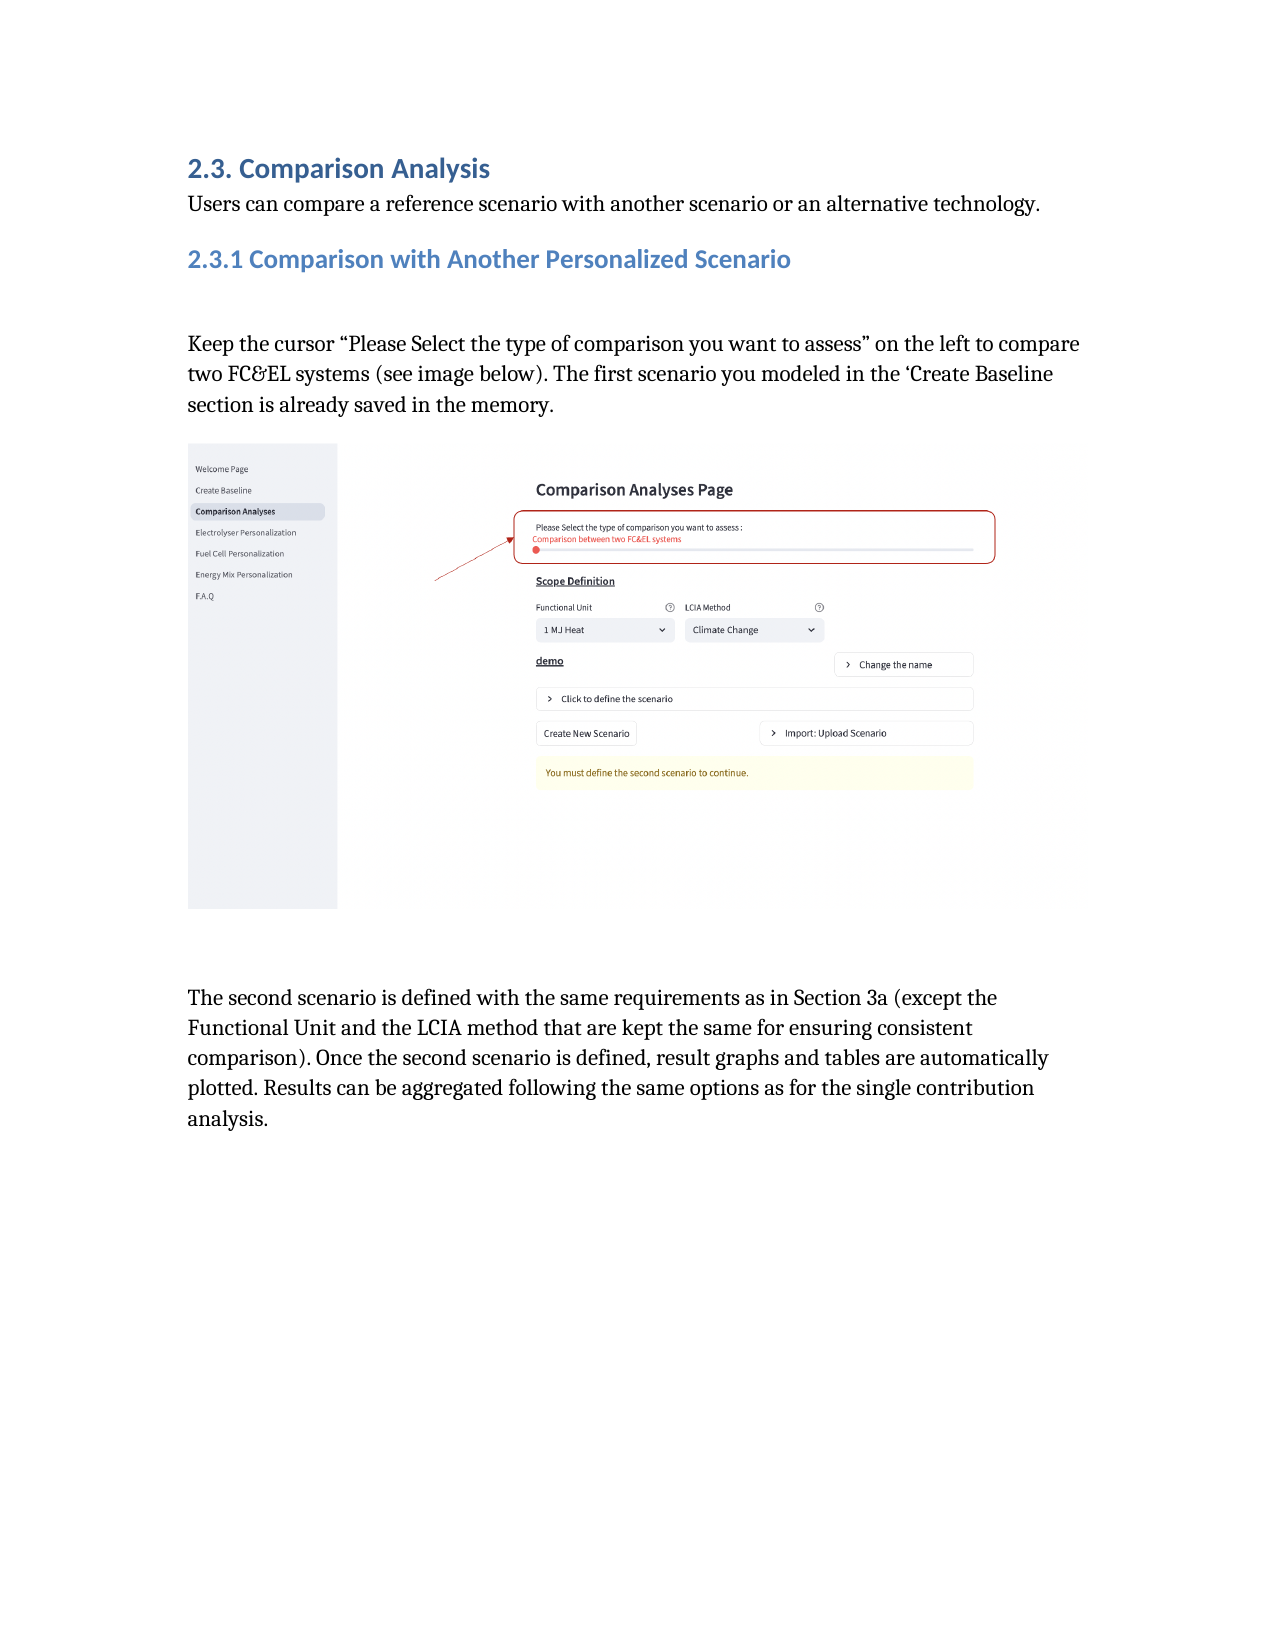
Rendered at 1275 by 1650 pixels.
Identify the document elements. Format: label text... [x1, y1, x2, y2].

subtitle 2.3.1 Comparison with Another Personalized Scenario [187, 242, 1087, 275]
subtitle 2.3. Comparison Analysis [187, 150, 1087, 186]
picture [187, 442, 1088, 909]
text The second scenario is defined with the same requirements as in Section 3a (except the Functional Unit and the LCIA method that are kept the same for ensuring consistent comparison). Once the second scenario is defined, result graphs and tables are automatically plotted. Results can be aggregated following the same options as for the single contribution analysis. [187, 984, 1087, 1132]
text Keep the cursor “Please Select the type of comparison you want to assess” on the left to compare two FC&EL systems (see image below). The first scenario you modeled in the ‘Create Baseline section is already saved in the memory. [187, 331, 1087, 418]
text Users can compare a reference scenario with another scenario or an alternative technology. [187, 191, 1087, 217]
